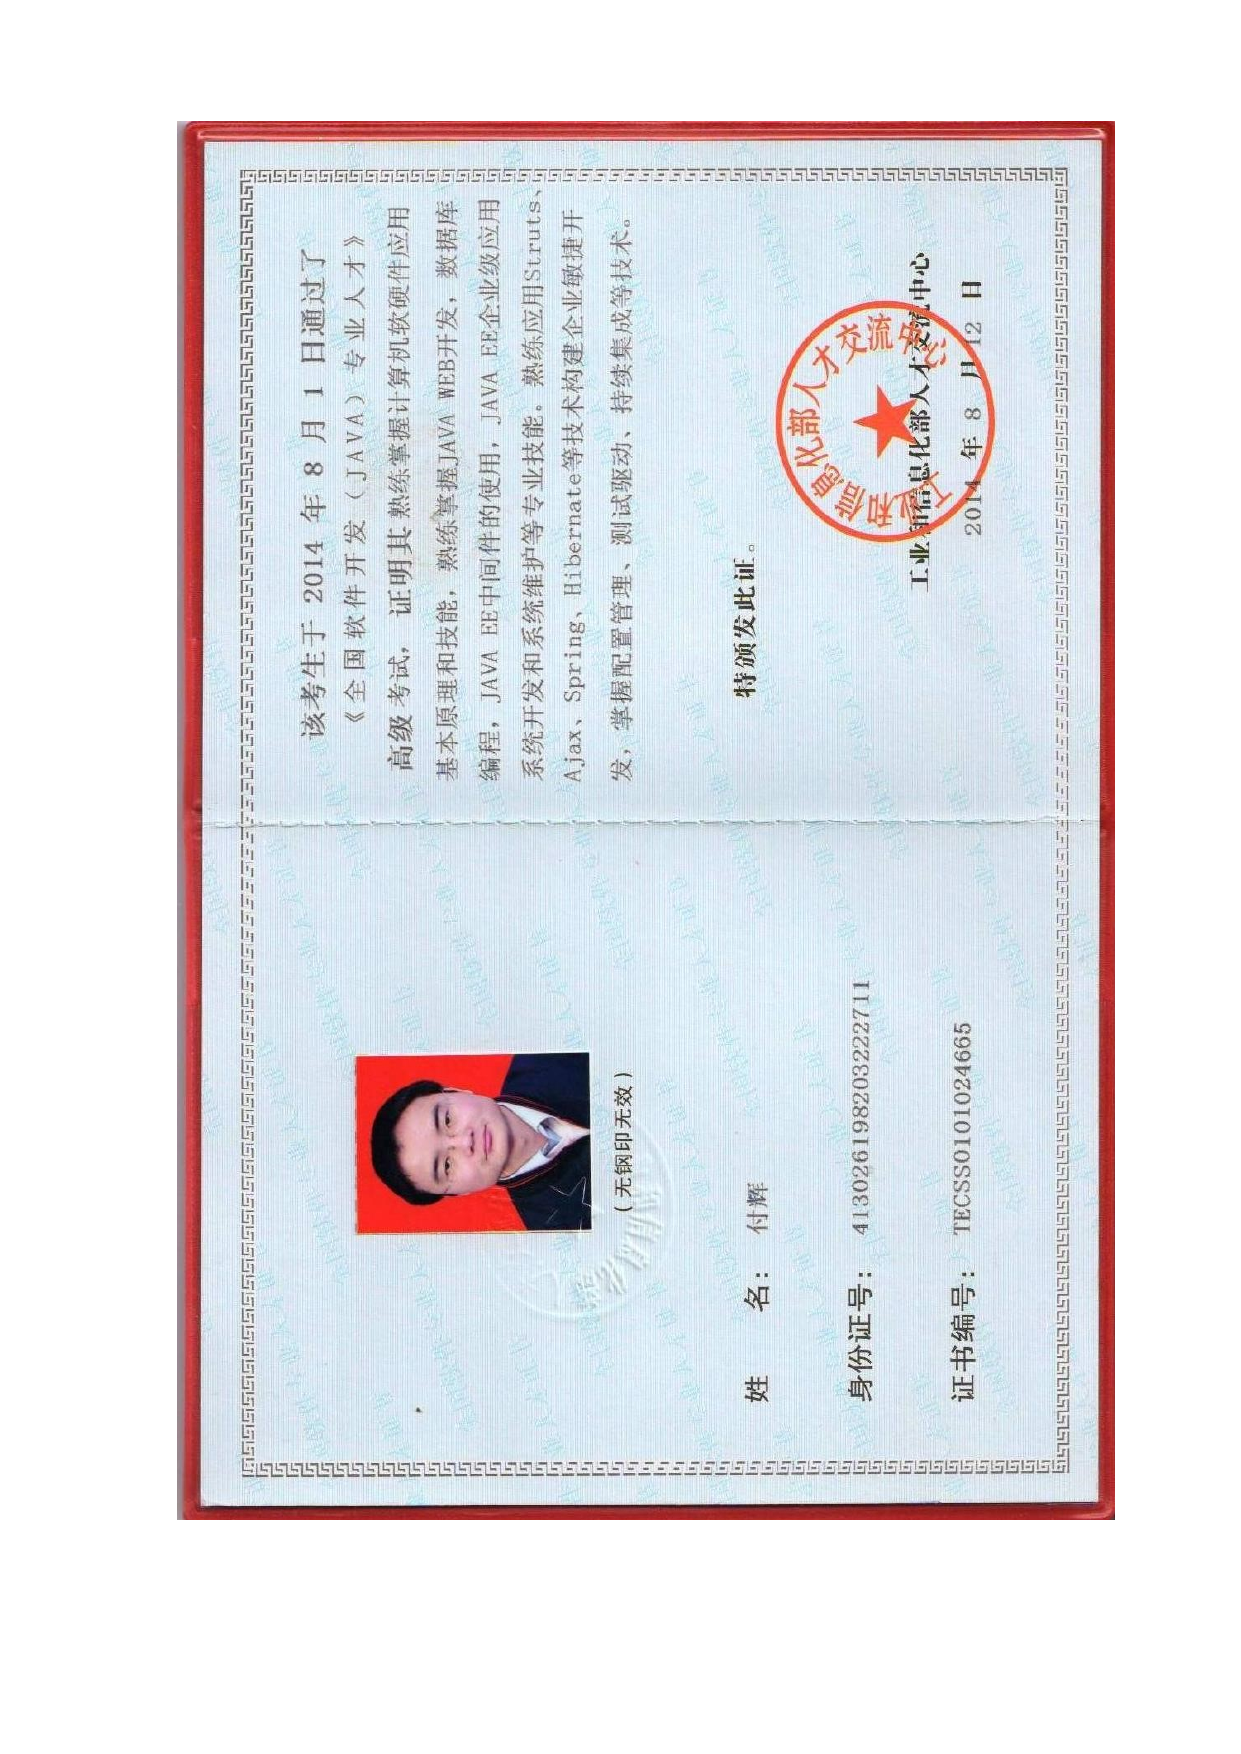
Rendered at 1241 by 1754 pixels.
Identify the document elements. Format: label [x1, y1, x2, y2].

picture [177, 121, 1115, 1520]
